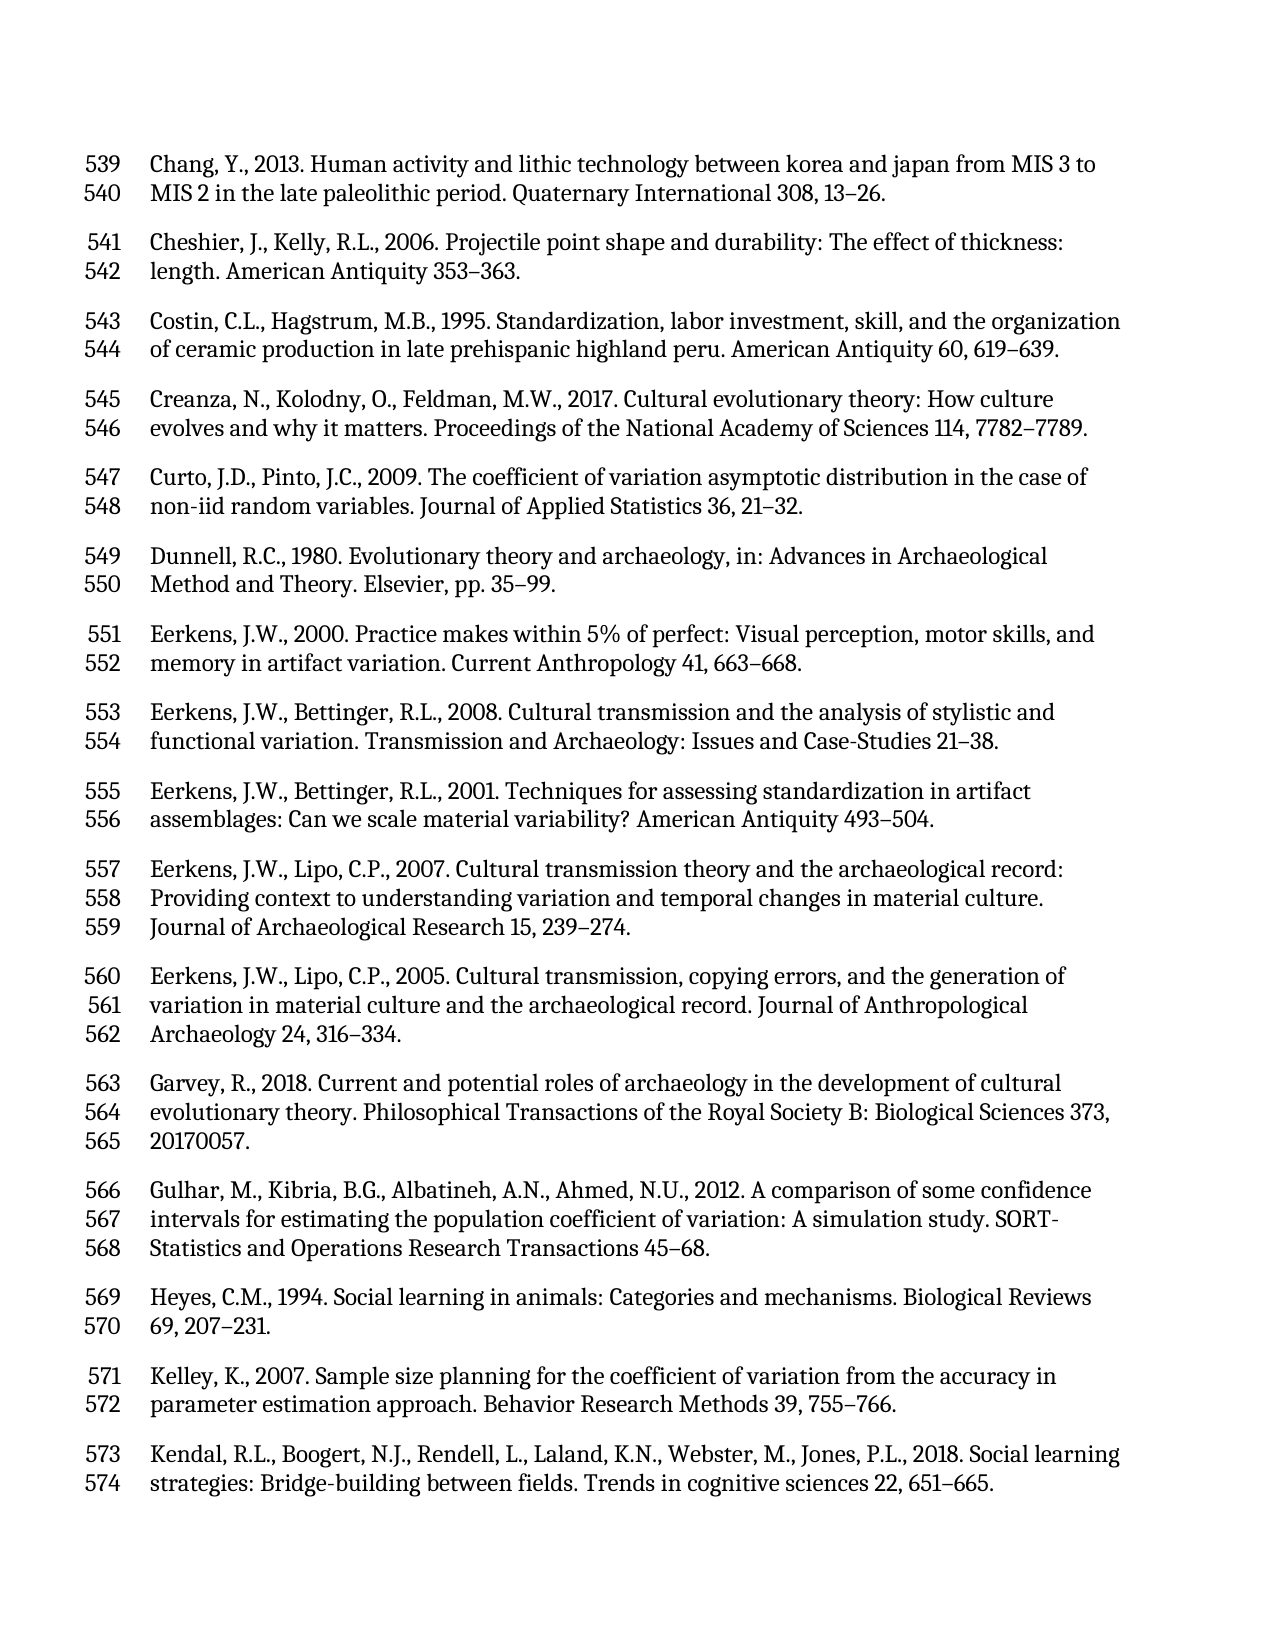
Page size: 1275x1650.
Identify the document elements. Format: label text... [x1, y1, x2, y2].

text Cheshier, J., Kelly, R.L., 2006. Projectile point shape and durability: The effect of thickness: length. American Antiquity 353–363. [150, 228, 1125, 286]
text Kelley, K., 2007. Sample size planning for the coefficient of variation from the accuracy in parameter estimation approach. Behavior Research Methods 39, 755–766. [150, 1362, 1125, 1419]
text Chang, Y., 2013. Human activity and lithic technology between korea and japan from MIS 3 to MIS 2 in the late paleolithic period. Quaternary International 308, 13–26. [150, 150, 1125, 207]
text Curto, J.D., Pinto, J.C., 2009. The coefficient of variation asymptotic distribution in the case of non-iid random variables. Journal of Applied Statistics 36, 21–32. [150, 463, 1125, 521]
text Kendal, R.L., Boogert, N.J., Rendell, L., Laland, K.N., Webster, M., Jones, P.L., 2018. Social learning strategies: Bridge-building between fields. Trends in cognitive sciences 22, 651–665. [150, 1440, 1125, 1497]
text Eerkens, J.W., Bettinger, R.L., 2001. Techniques for assessing standardization in artifact assemblages: Can we scale material variability? American Antiquity 493–504. [150, 777, 1125, 834]
text Gulhar, M., Kibria, B.G., Albatineh, A.N., Ahmed, N.U., 2012. A comparison of some confidence intervals for estimating the population coefficient of variation: A simulation study. SORT-Statistics and Operations Research Transactions 45–68. [150, 1176, 1125, 1262]
text Eerkens, J.W., Lipo, C.P., 2007. Cultural transmission theory and the archaeological record: Providing context to understanding variation and temporal changes in material culture. Journal of Archaeological Research 15, 239–274. [150, 855, 1125, 941]
text Garvey, R., 2018. Current and potential roles of archaeology in the development of cultural evolutionary theory. Philosophical Transactions of the Royal Society B: Biological Sciences 373, 20170057. [150, 1069, 1125, 1155]
text Eerkens, J.W., Lipo, C.P., 2005. Cultural transmission, copying errors, and the generation of variation in material culture and the archaeological record. Journal of Anthropological Archaeology 24, 316–334. [150, 962, 1125, 1048]
text Costin, C.L., Hagstrum, M.B., 1995. Standardization, labor investment, skill, and the organization of ceramic production in late prehispanic highland peru. American Antiquity 60, 619–639. [150, 307, 1125, 364]
text Eerkens, J.W., 2000. Practice makes within 5% of perfect: Visual perception, motor skills, and memory in artifact variation. Current Anthropology 41, 663–668. [150, 620, 1125, 677]
text Creanza, N., Kolodny, O., Feldman, M.W., 2017. Cultural evolutionary theory: How culture evolves and why it matters. Proceedings of the National Academy of Sciences 114, 7782–7789. [150, 385, 1125, 442]
text Heyes, C.M., 1994. Social learning in animals: Categories and mechanisms. Biological Reviews 69, 207–231. [150, 1283, 1125, 1341]
text Dunnell, R.C., 1980. Evolutionary theory and archaeology, in: Advances in Archaeological Method and Theory. Elsevier, pp. 35–99. [150, 542, 1125, 599]
text Eerkens, J.W., Bettinger, R.L., 2008. Cultural transmission and the analysis of stylistic and functional variation. Transmission and Archaeology: Issues and Case-Studies 21–38. [150, 698, 1125, 756]
